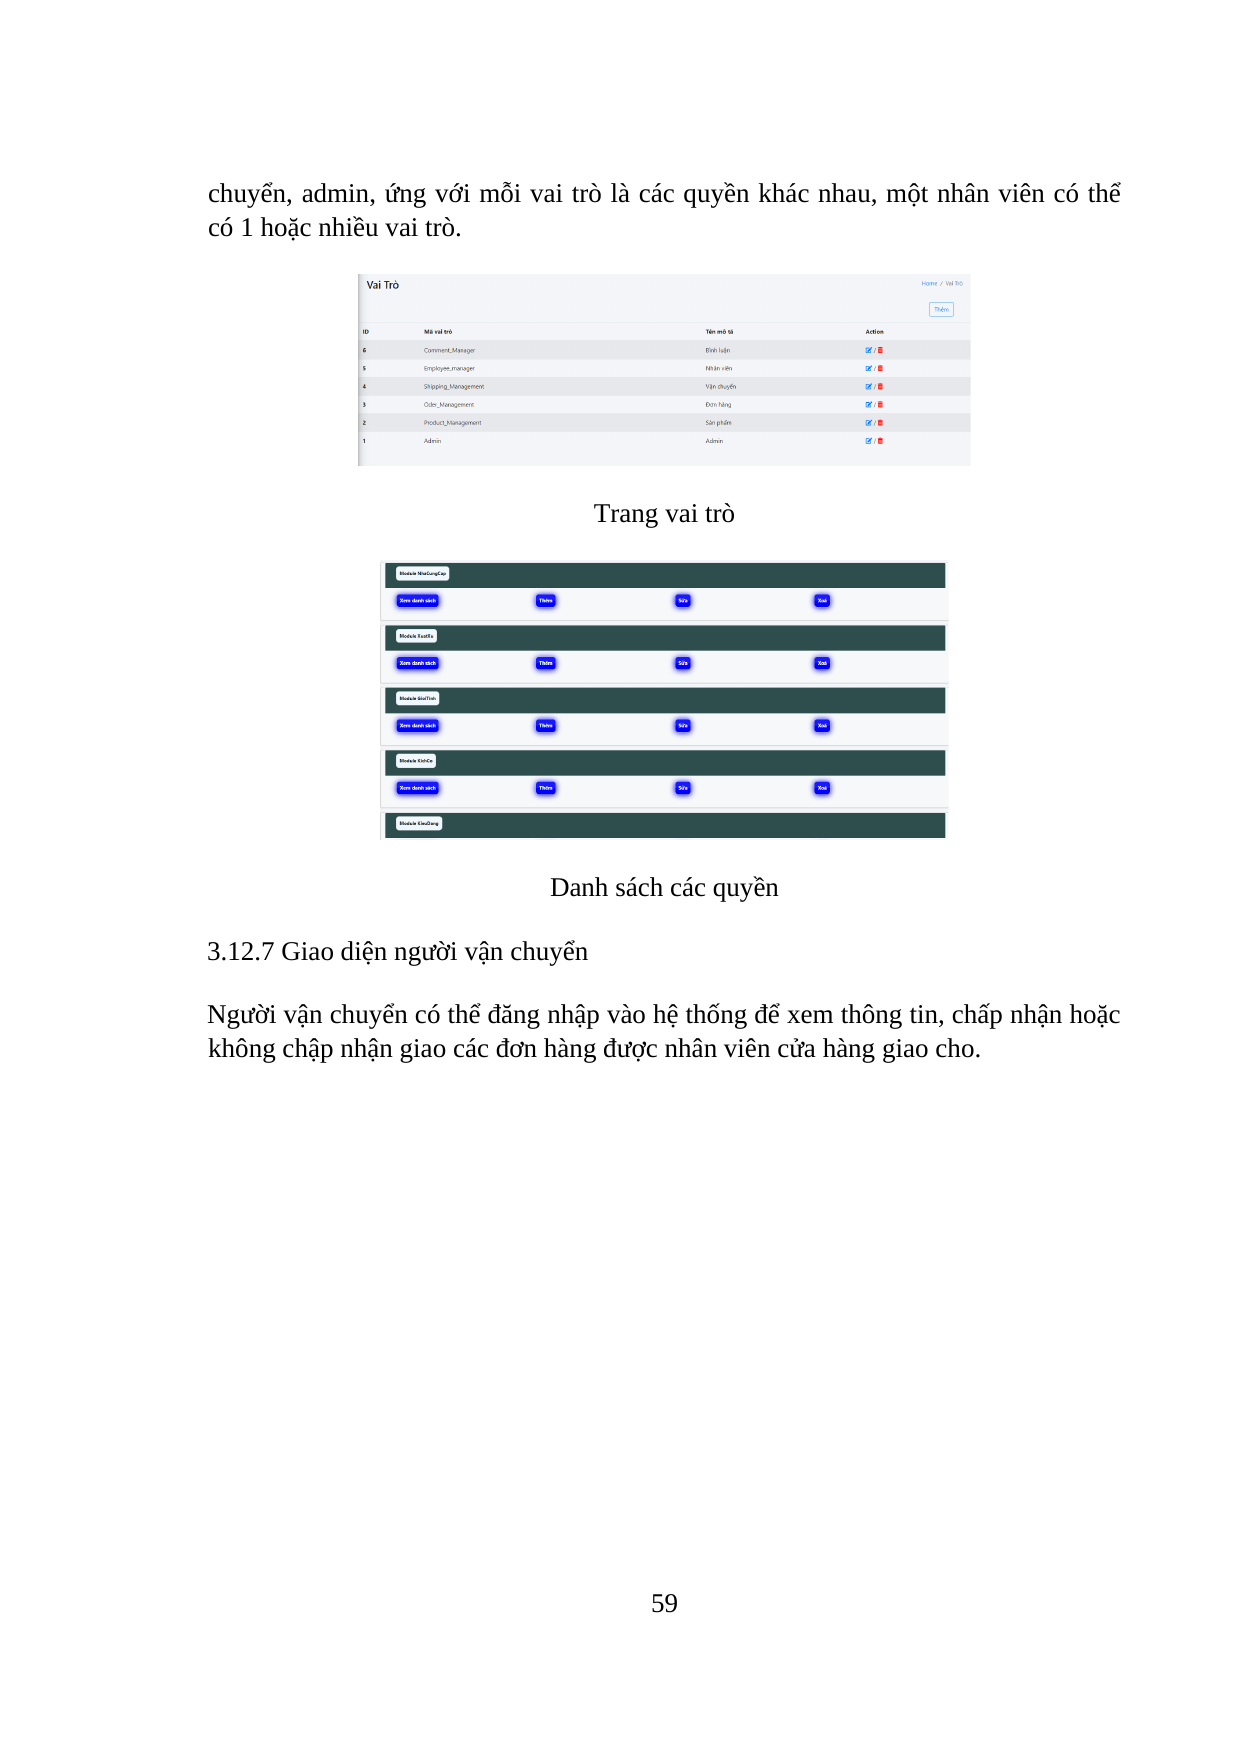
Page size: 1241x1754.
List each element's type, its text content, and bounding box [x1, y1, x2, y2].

text Danh sách các quyền [207, 872, 1122, 903]
text 3.12.7 Giao diện người vận chuyển [207, 935, 1122, 966]
text Người vận chuyển có thể đăng nhập vào hệ thống để xem thông tin, chấp nhận hoặc không chập nhận giao các đơn hàng được nhân viên cửa hàng giao cho. [207, 998, 1122, 1063]
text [207, 177, 1122, 242]
text Trang vai trò [207, 497, 1122, 528]
picture [358, 274, 971, 466]
picture [380, 560, 949, 840]
